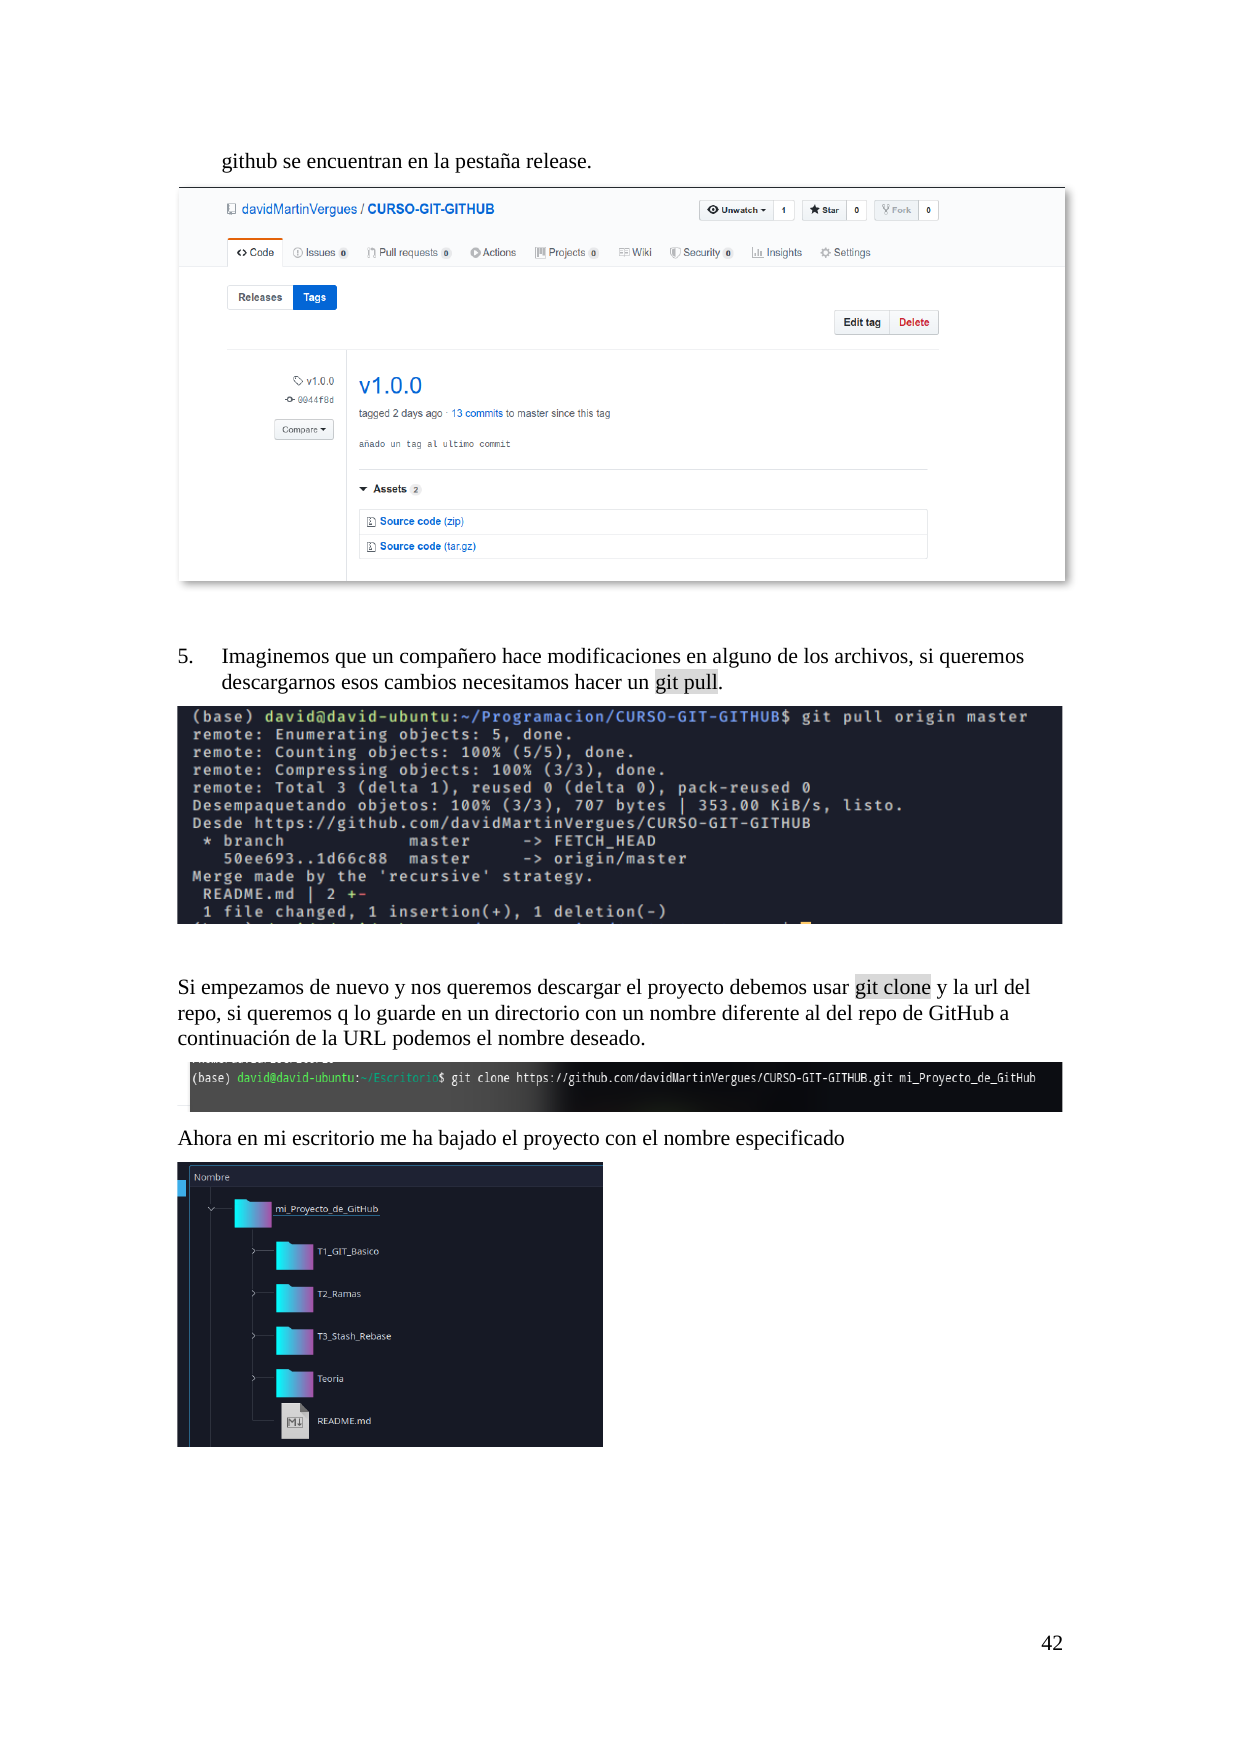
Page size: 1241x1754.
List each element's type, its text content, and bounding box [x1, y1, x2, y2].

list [177, 148, 1063, 173]
list Imaginemos que un compañero hace modificaciones en alguno de los archivos, si queremos descargarnos esos cambios necesitamos hacer un git pull. [177, 643, 1063, 694]
text Ahora en mi escritorio me ha bajado el proyecto con el nombre especificado [177, 1124, 1063, 1150]
picture [177, 1162, 603, 1447]
picture [177, 706, 1063, 924]
list Si empezamos de nuevo y nos queremos descargar el proyecto debemos usar git clone y la url del repo, si queremos q lo guarde en un directorio con un nombre diferente al del repo de GitHub a continuación de la URL podemos el nombre deseado. [177, 974, 1063, 1050]
picture [177, 1062, 1063, 1112]
picture [179, 187, 1065, 581]
